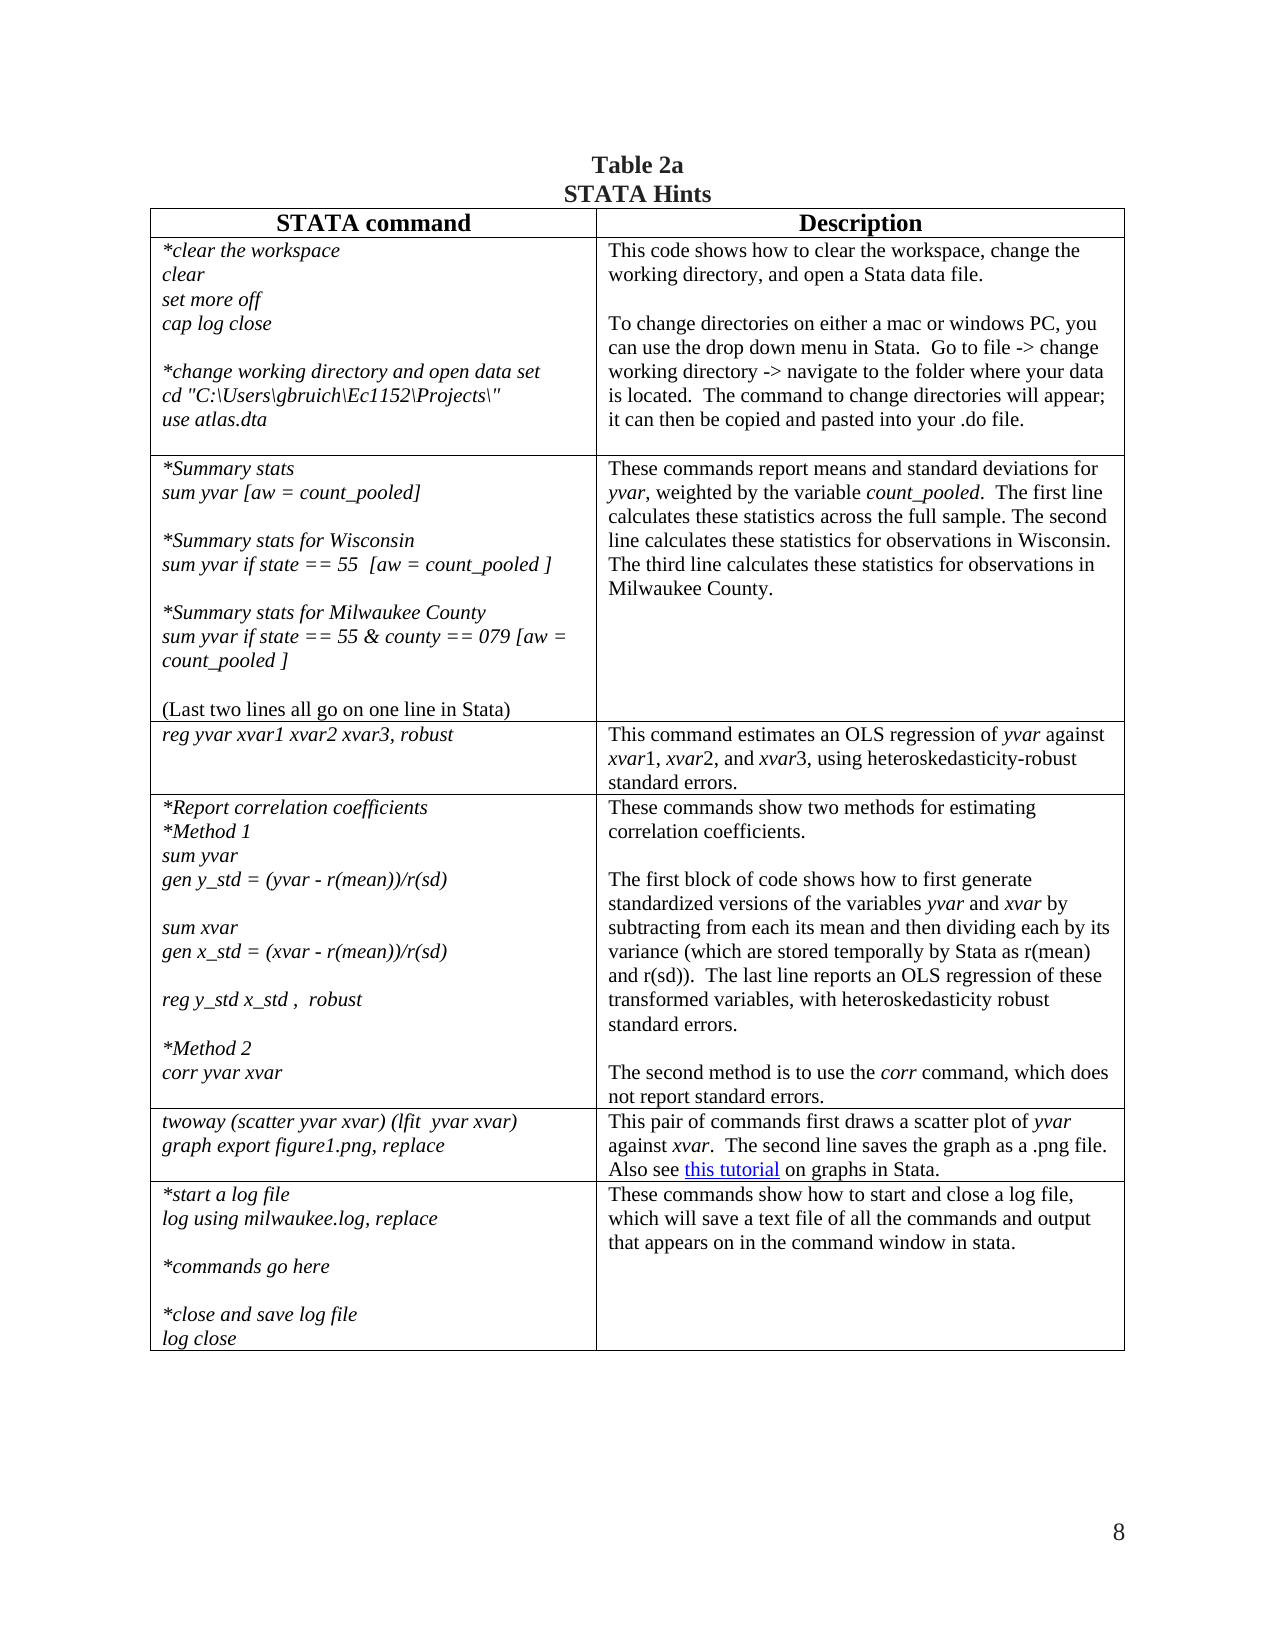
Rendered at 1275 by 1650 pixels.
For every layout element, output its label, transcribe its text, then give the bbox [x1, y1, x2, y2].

table_header Description [597, 209, 1124, 237]
table_cell These commands show two methods for estimating correlation coefficients. The first block of code shows how to first generate standardized versions of the variables yvar and xvar by subtracting from each its mean and then dividing each by its variance (which are stored temporally by Stata as r(mean) and r(sd)). The last line reports an OLS regression of these transformed variables, with heteroskedasticity robust standard errors. The second method is to use the corr command, which does not report standard errors. [597, 795, 1124, 1108]
table_cell *Report correlation coefficients *Method 1 sum yvar gen y_std = (yvar - r(mean))/r(sd) sum xvar gen x_std = (xvar - r(mean))/r(sd) reg y_std x_std , robust *Method 2 corr yvar xvar [151, 795, 596, 1108]
table_cell *start a log file log using milwaukee.log, replace *commands go here *close and save log file log close [151, 1182, 596, 1350]
text Table 2a [150, 150, 1125, 179]
table_cell This pair of commands first draws a scatter plot of yvar against xvar. The second line saves the graph as a .png file. Also see this tutorial on graphs in Stata. [597, 1109, 1124, 1181]
table_cell *clear the workspace clear set more off cap log close *change working directory and open data set cd "C:\Users\gbruich\Ec1152\Projects\" use atlas.dta [151, 238, 596, 455]
table_header STATA command [151, 209, 596, 237]
text STATA Hints [150, 179, 1125, 207]
table_cell These commands show how to start and close a log file, which will save a text file of all the commands and output that appears on in the command window in stata. [597, 1182, 1124, 1350]
table_cell This command estimates an OLS regression of yvar against xvar1, xvar2, and xvar3, using heteroskedasticity-robust standard errors. [597, 722, 1124, 794]
table_cell twoway (scatter yvar xvar) (lfit yvar xvar) graph export figure1.png, replace [151, 1109, 596, 1181]
table_cell reg yvar xvar1 xvar2 xvar3, robust [151, 722, 596, 794]
table_cell These commands report means and standard deviations for yvar, weighted by the variable count_pooled. The first line calculates these statistics across the full sample. The second line calculates these statistics for observations in Wisconsin. The third line calculates these statistics for observations in Milwaukee County. [597, 456, 1124, 721]
table_cell *Summary stats sum yvar [aw = count_pooled] *Summary stats for Wisconsin sum yvar if state == 55 [aw = count_pooled ] *Summary stats for Milwaukee County sum yvar if state == 55 & county == 079 [aw = count_pooled ] (Last two lines all go on one line in Stata) [151, 456, 596, 721]
table_cell This code shows how to clear the workspace, change the working directory, and open a Stata data file. To change directories on either a mac or windows PC, you can use the drop down menu in Stata. Go to file -> change working directory -> navigate to the folder where your data is located. The command to change directories will appear; it can then be copied and pasted into your .do file. [597, 238, 1124, 455]
